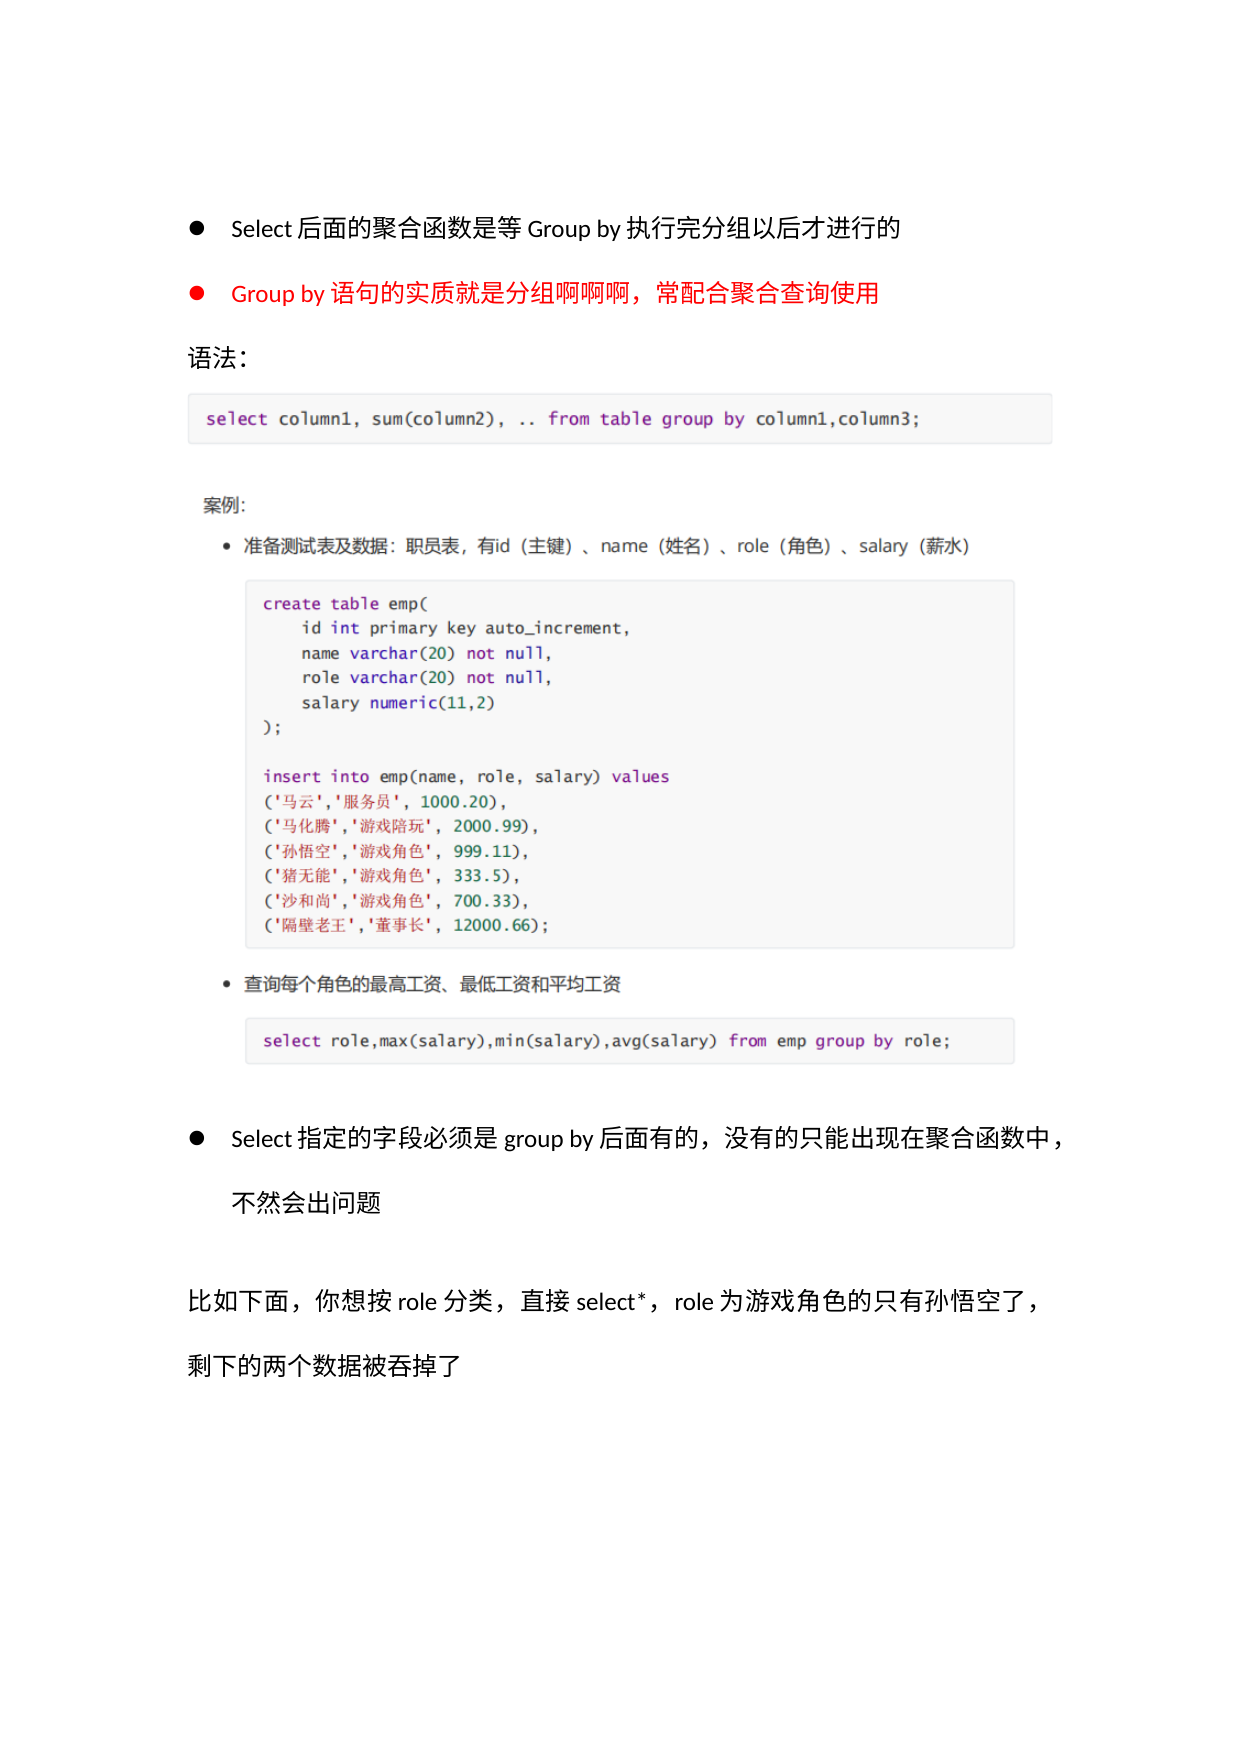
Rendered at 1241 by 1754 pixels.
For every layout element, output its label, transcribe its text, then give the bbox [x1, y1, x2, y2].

picture [187, 389, 1053, 450]
list Select后面的聚合函数是等Group by执行完分组以后才进行的 [187, 194, 1053, 259]
list 语法： [187, 324, 1053, 389]
list 比如下面，你想按role分类，直接select*，role为游戏角色的只有孙悟空了，剩下的两个数据被吞掉了 [187, 1267, 1053, 1397]
list Group by语句的实质就是分组啊啊啊，常配合聚合查询使用 [187, 259, 1053, 324]
picture [187, 487, 1053, 1086]
list Select指定的字段必须是group by后面有的，没有的只能出现在聚合函数中，不然会出问题 [187, 1104, 1053, 1234]
